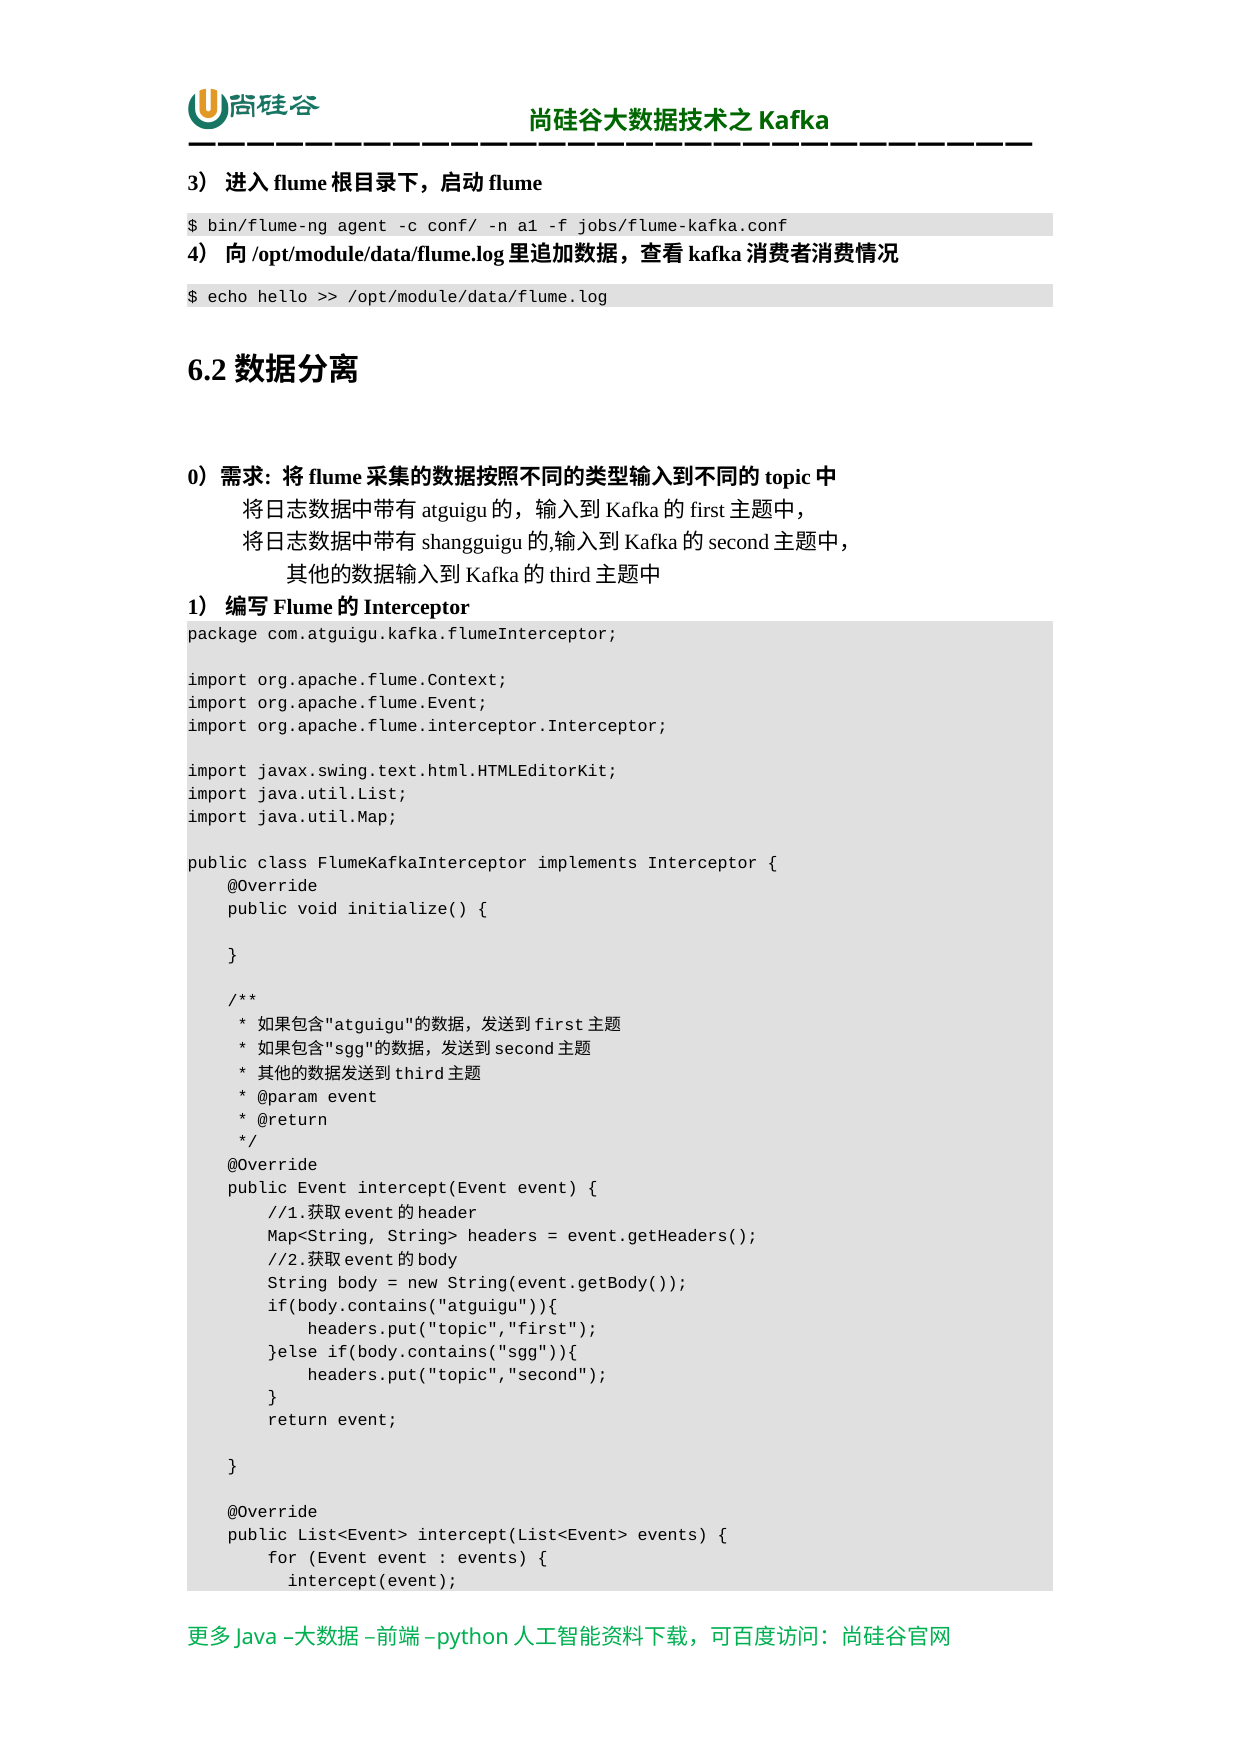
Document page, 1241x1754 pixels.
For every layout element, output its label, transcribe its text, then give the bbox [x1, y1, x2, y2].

text @Override [187, 1153, 1053, 1176]
text * 其他的数据发送到third主题 [187, 1060, 1053, 1084]
text $ bin/flume-ng agent -c conf/ -n a1 -f jobs/flume-kafka.conf [187, 213, 1053, 236]
text 将日志数据中带有shangguigu的,输入到Kafka的second主题中， [187, 524, 1053, 556]
text package com.atguigu.kafka.flumeInterceptor; [187, 621, 1053, 644]
text headers.put("topic","second"); [187, 1362, 1053, 1385]
text } [187, 1385, 1053, 1408]
text import org.apache.flume.Context; [187, 667, 1053, 690]
subtitle 6.2 数据分离 [187, 334, 1053, 399]
text * 如果包含"atguigu"的数据，发送到first主题 [187, 1011, 1053, 1035]
text import javax.swing.text.html.HTMLEditorKit; [187, 759, 1053, 782]
text 0）需求: 将flume采集的数据按照不同的类型输入到不同的topic中 [187, 459, 1053, 491]
text * @return [187, 1107, 1053, 1130]
text 4） 向 /opt/module/data/flume.log里追加数据，查看kafka消费者消费情况 [187, 236, 1053, 268]
text } [187, 942, 1053, 965]
text if(body.contains("atguigu")){ [187, 1293, 1053, 1316]
text headers.put("topic","first"); [187, 1316, 1053, 1339]
text /** [187, 988, 1053, 1011]
text } [187, 1454, 1053, 1477]
text //1.获取event的header [187, 1199, 1053, 1223]
text for (Event event : events) { [187, 1545, 1053, 1568]
text $ echo hello >> /opt/module/data/flume.log [187, 284, 1053, 307]
text 其他的数据输入到Kafka的third主题中 [187, 556, 1053, 589]
text */ [187, 1130, 1053, 1153]
text public void initialize() { [187, 896, 1053, 919]
text public class FlumeKafkaInterceptor implements Interceptor { [187, 851, 1053, 873]
text import java.util.Map; [187, 805, 1053, 828]
text public Event intercept(Event event) { [187, 1176, 1053, 1199]
text 将日志数据中带有atguigu的，输入到Kafka的first主题中， [187, 491, 1053, 524]
text String body = new String(event.getBody()); [187, 1270, 1053, 1293]
text @Override [187, 873, 1053, 896]
text * @param event [187, 1084, 1053, 1107]
text import org.apache.flume.interceptor.Interceptor; [187, 713, 1053, 736]
text public List<Event> intercept(List<Event> events) { [187, 1522, 1053, 1545]
text import org.apache.flume.Event; [187, 690, 1053, 713]
text }else if(body.contains("sgg")){ [187, 1339, 1053, 1362]
text * 如果包含"sgg"的数据，发送到second主题 [187, 1035, 1053, 1060]
text //2.获取event的body [187, 1246, 1053, 1270]
list 编写Flume的Interceptor [187, 589, 1053, 621]
text Map<String, String> headers = event.getHeaders(); [187, 1223, 1053, 1246]
text 3） 进入flume根目录下，启动flume [187, 165, 1053, 197]
text return event; [187, 1408, 1053, 1431]
text intercept(event); [187, 1568, 1053, 1591]
text @Override [187, 1499, 1053, 1522]
text import java.util.List; [187, 782, 1053, 805]
